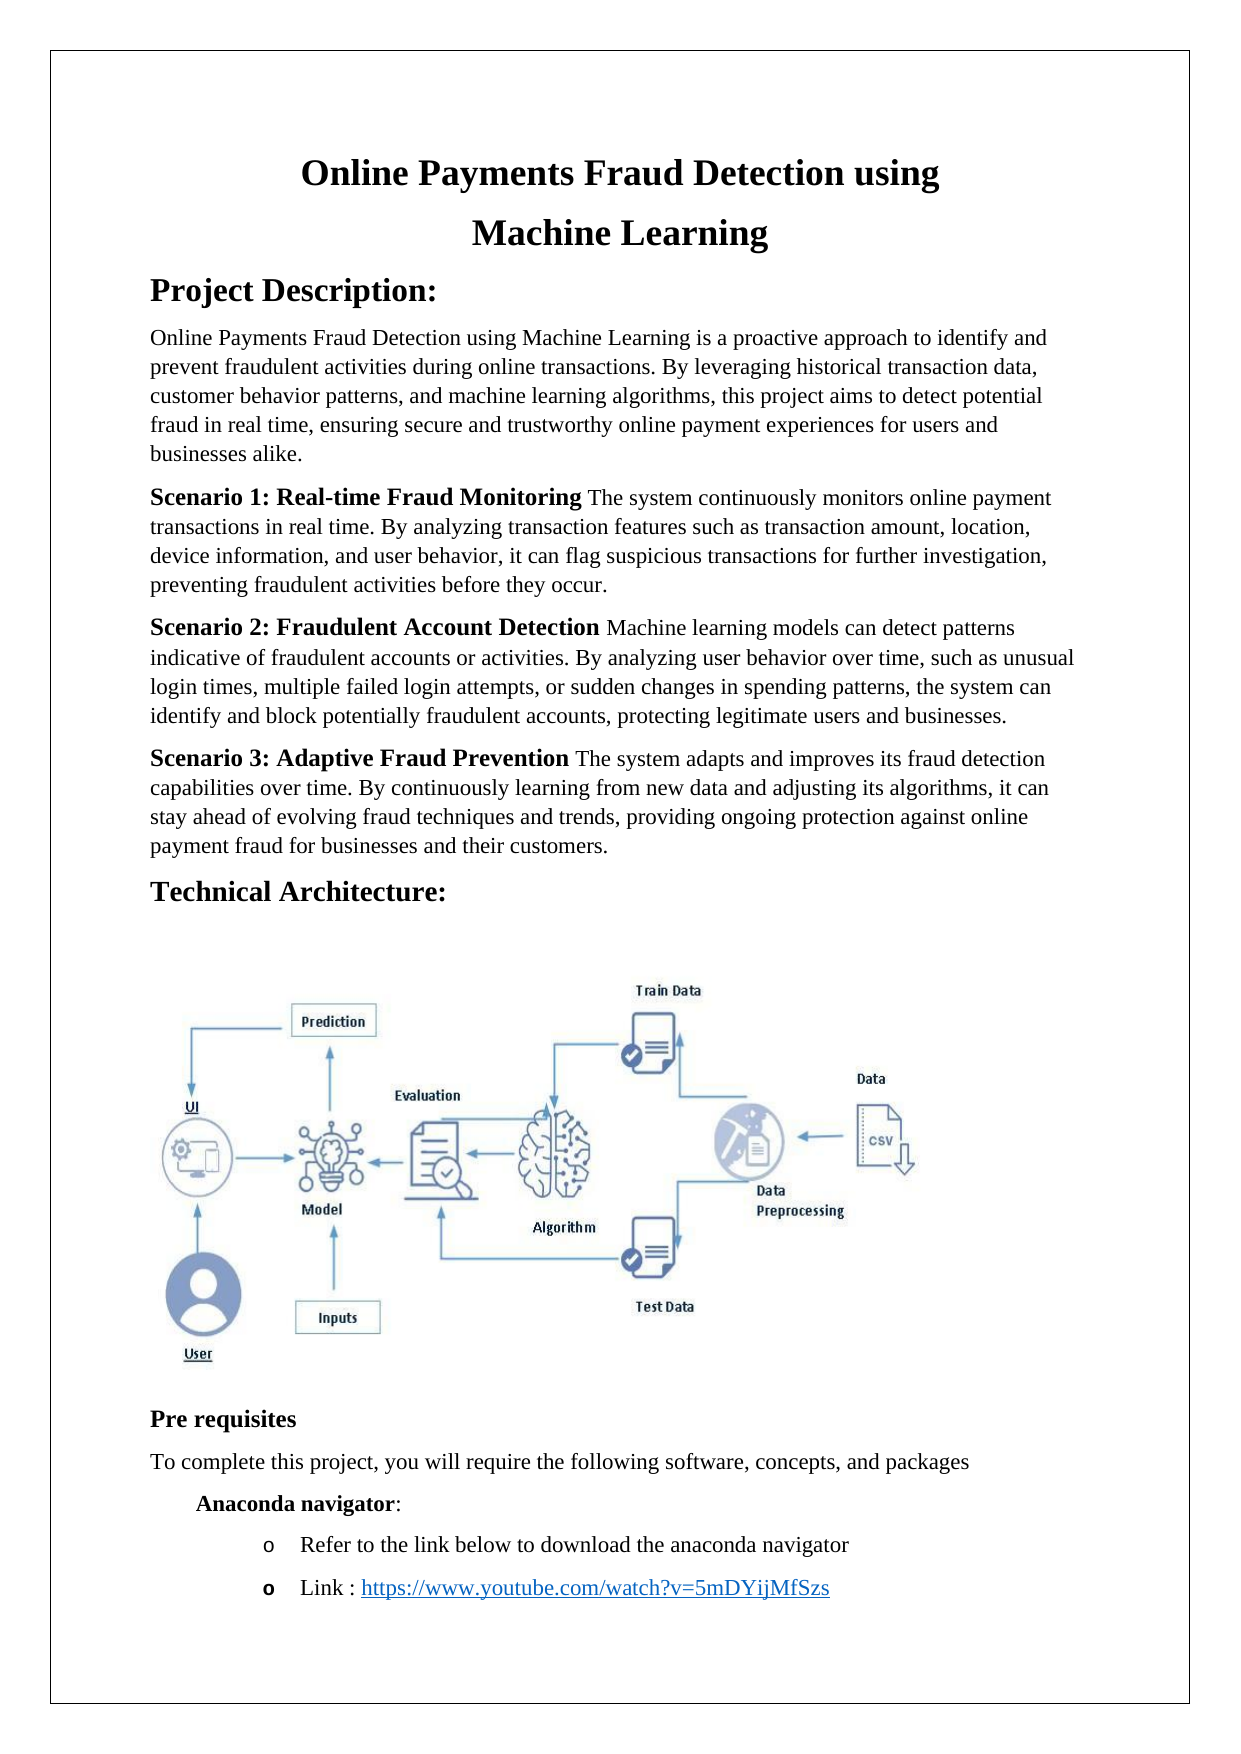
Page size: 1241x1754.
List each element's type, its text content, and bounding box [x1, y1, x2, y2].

text Anaconda navigator: [150, 1490, 1090, 1516]
list Link : https://www.youtube.com/watch?v=5mDYijMfSzs [262, 1574, 1090, 1602]
text Scenario 1: Real-time Fraud Monitoring The system continuously monitors online payment transactions in real time. By analyzing transaction features such as transaction amount, location, device information, and user behavior, it can flag suspicious transactions for further investigation, preventing fraudulent activities before they occur. [150, 482, 1090, 597]
list Refer to the link below to download the anaconda navigator [262, 1531, 1090, 1559]
text Scenario 2: Fraudulent Account Detection Machine learning models can detect patterns indicative of fraudulent accounts or activities. By analyzing user behavior over time, such as unusual login times, multiple failed login attempts, or sudden changes in spending patterns, the system can identify and block potentially fraudulent accounts, protecting legitimate users and businesses. [150, 612, 1090, 728]
text To complete this project, you will require the following software, concepts, and packages [150, 1448, 1090, 1475]
text Technical Architecture: [150, 874, 1090, 907]
text Pre requisites [150, 1404, 1090, 1433]
text Project Description: [150, 270, 1090, 308]
text Online Payments Fraud Detection using Machine Learning is a proactive approach to identify and prevent fraudulent activities during online transactions. By leveraging historical transaction data, customer behavior patterns, and machine learning algorithms, this project aims to detect potential fraud in real time, ensuring secure and trustworthy online payment experiences for users and businesses alike. [150, 324, 1090, 467]
text Online Payments Fraud Detection using [150, 150, 1090, 193]
text Scenario 3: Adaptive Fraud Prevention The system adapts and improves its fraud detection capabilities over time. By continuously learning from new data and adjusting its algorithms, it can stay ahead of evolving fraud techniques and trends, providing ongoing protection against online payment fraud for businesses and their customers. [150, 743, 1090, 859]
picture [150, 923, 930, 1390]
text Machine Learning [150, 210, 1090, 253]
